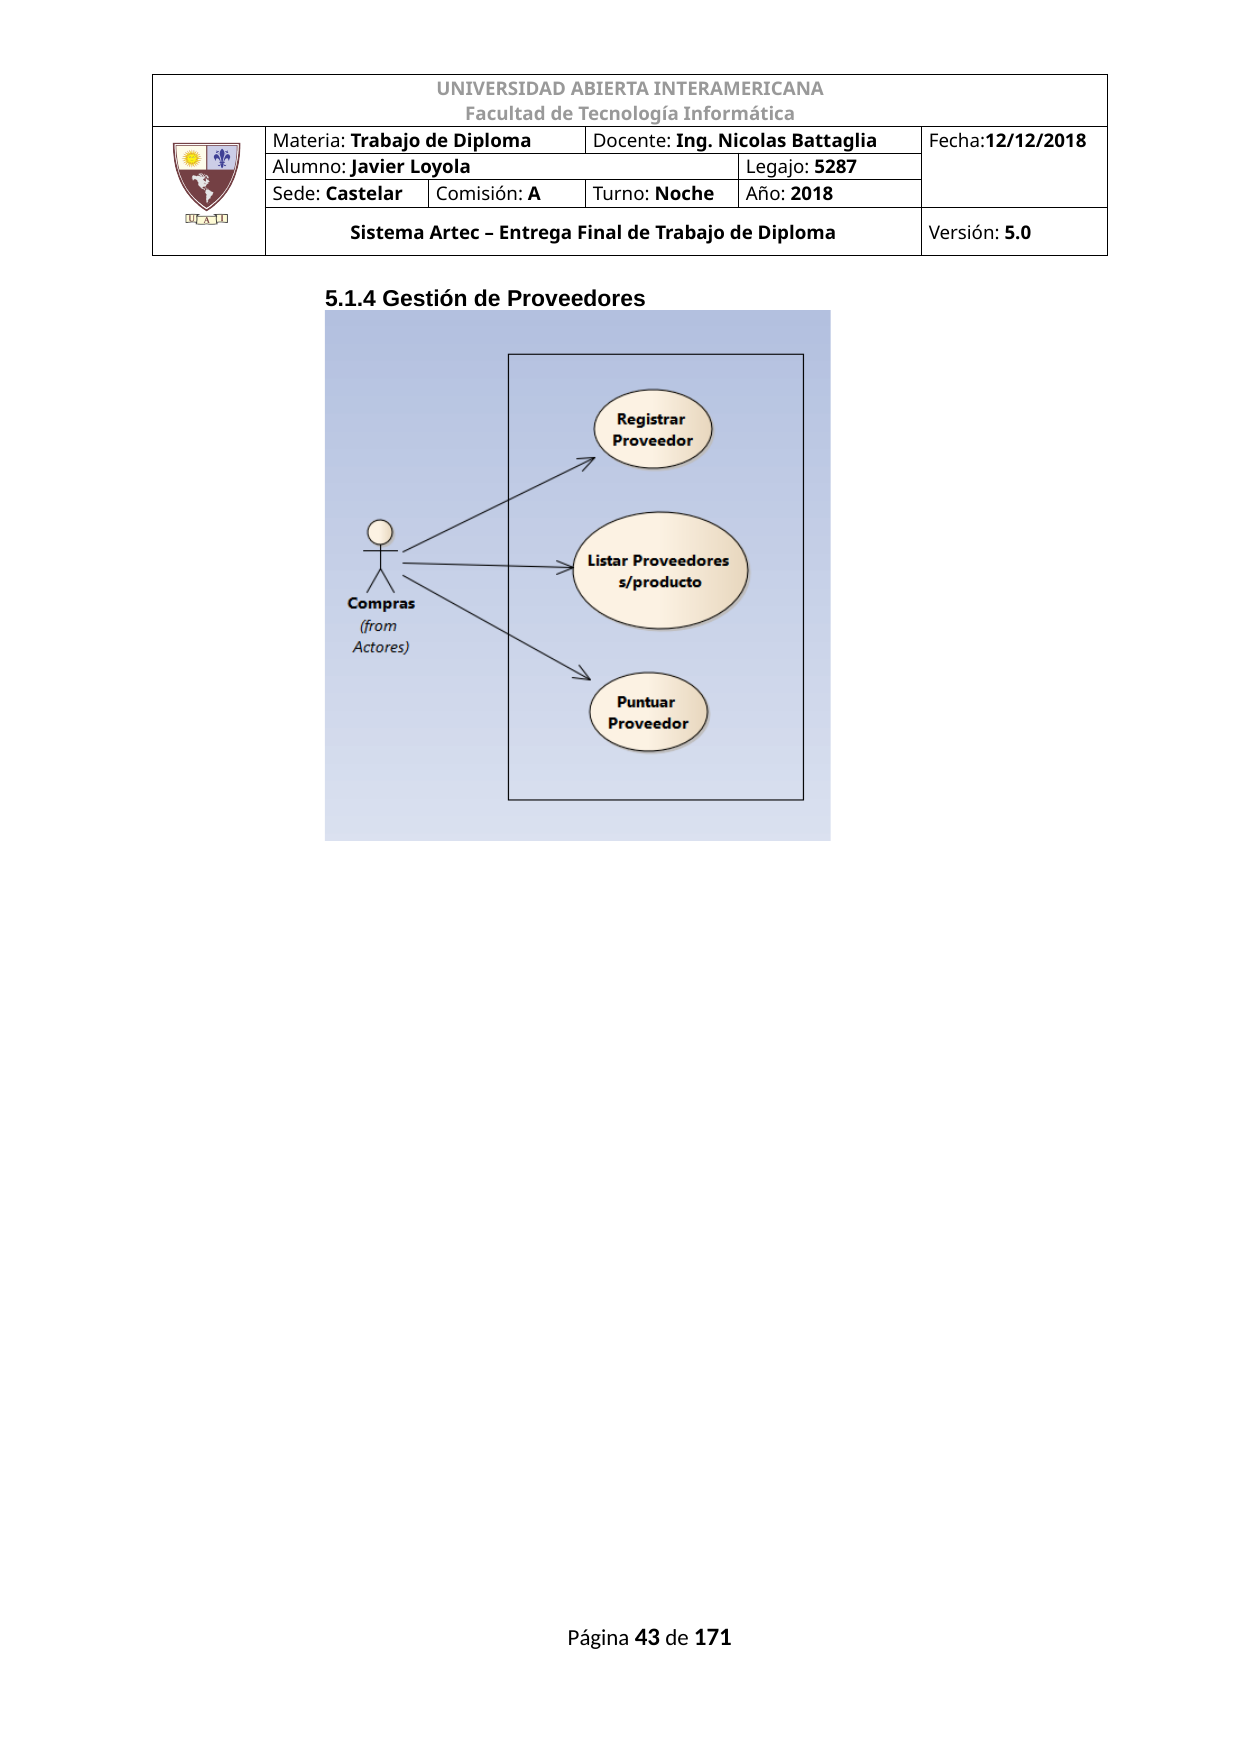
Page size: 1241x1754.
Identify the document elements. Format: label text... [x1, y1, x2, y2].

text 5.1.4 Gestión de Proveedores [325, 284, 1122, 311]
picture [324, 310, 831, 841]
picture [157, 136, 257, 228]
